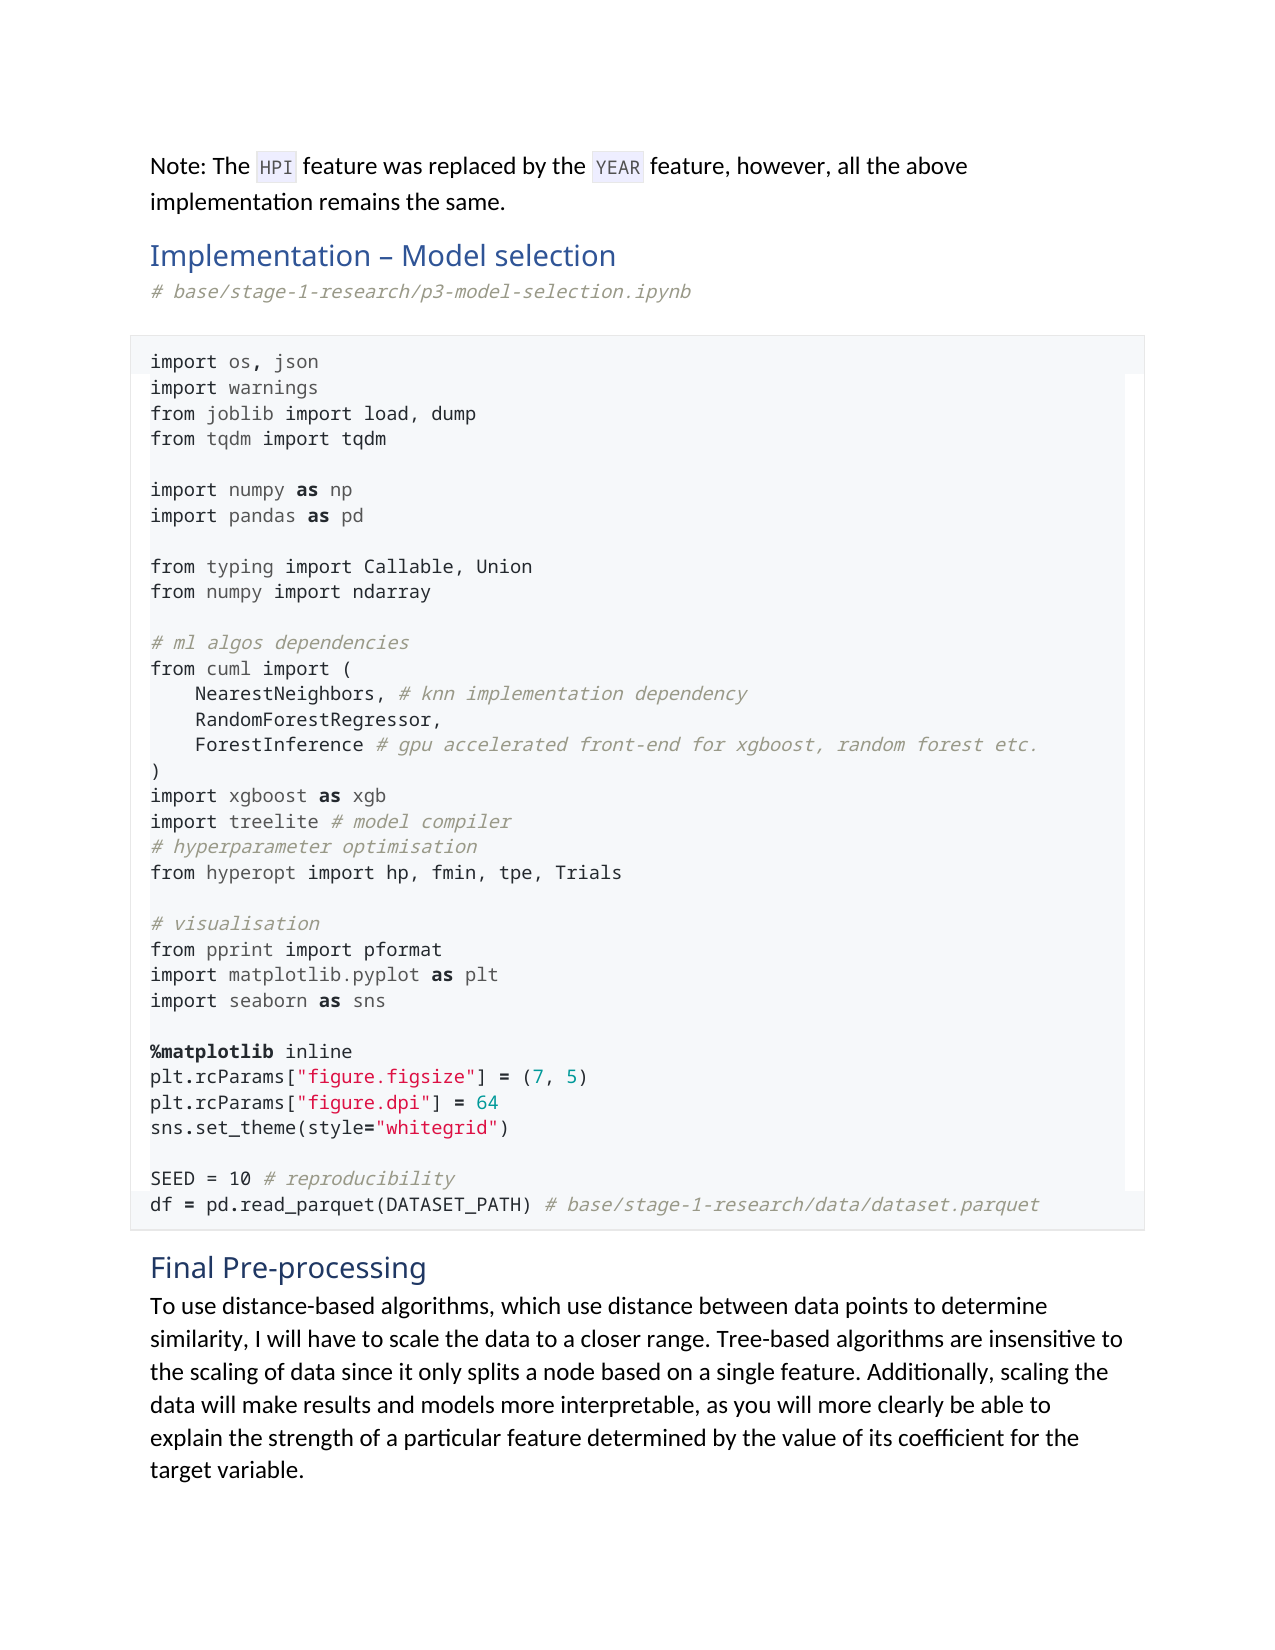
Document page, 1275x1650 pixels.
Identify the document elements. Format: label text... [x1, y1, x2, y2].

text from hyperopt import hp, fmin, tpe, Trials [150, 859, 1125, 885]
subtitle Final Pre-processing [150, 1247, 1125, 1287]
text import treelite # model compiler [150, 808, 1125, 834]
text # hyperparameter optimisation [150, 834, 1125, 859]
text import numpy as np [150, 476, 1125, 502]
text To use distance-based algorithms, which use distance between data points to determine similarity, I will have to scale the data to a closer range. Tree-based algorithms are insensitive to the scaling of data since it only splits a node based on a single feature. Additionally, scaling the data will make results and models more interpretable, as you will more clearly be able to explain the strength of a particular feature determined by the value of its coefficient for the target variable. [150, 1290, 1125, 1485]
text import matplotlib.pyplot as plt [150, 961, 1125, 987]
text import warnings [150, 374, 1125, 400]
subtitle Implementation – Model selection [150, 235, 1125, 275]
text import xgboost as xgb [150, 783, 1125, 808]
text import seaborn as sns [150, 987, 1125, 1012]
text %matplotlib inline [150, 1038, 1125, 1063]
text ForestInference # gpu accelerated front-end for xgboost, random forest etc. [150, 732, 1125, 757]
text NearestNeighbors, # knn implementation dependency [150, 681, 1125, 706]
text plt.rcParams["figure.figsize"] = (7, 5) [150, 1063, 1125, 1089]
text from cuml import ( [150, 655, 1125, 681]
text ) [150, 757, 1125, 783]
text from typing import Callable, Union [150, 553, 1125, 578]
text import pandas as pd [150, 502, 1125, 527]
text plt.rcParams["figure.dpi"] = 64 [150, 1089, 1125, 1114]
text from numpy import ndarray [150, 578, 1125, 604]
text from pprint import pformat [150, 936, 1125, 961]
text df = pd.read_parquet(DATASET_PATH) # base/stage-1-research/data/dataset.parquet [131, 1177, 1144, 1229]
text # ml algos dependencies [150, 629, 1125, 655]
text RandomForestRegressor, [150, 706, 1125, 732]
text # base/stage-1-research/p3-model-selection.ipynb [150, 278, 1125, 304]
text from joblib import load, dump [150, 400, 1125, 425]
text # visualisation [150, 910, 1125, 936]
text import os, json [131, 336, 1144, 374]
text sns.set_theme(style="whitegrid") [150, 1114, 1125, 1140]
text Note: The HPI feature was replaced by the YEAR feature, however, all the above implementation remains the same. [150, 150, 1125, 216]
text from tqdm import tqdm [150, 425, 1125, 451]
